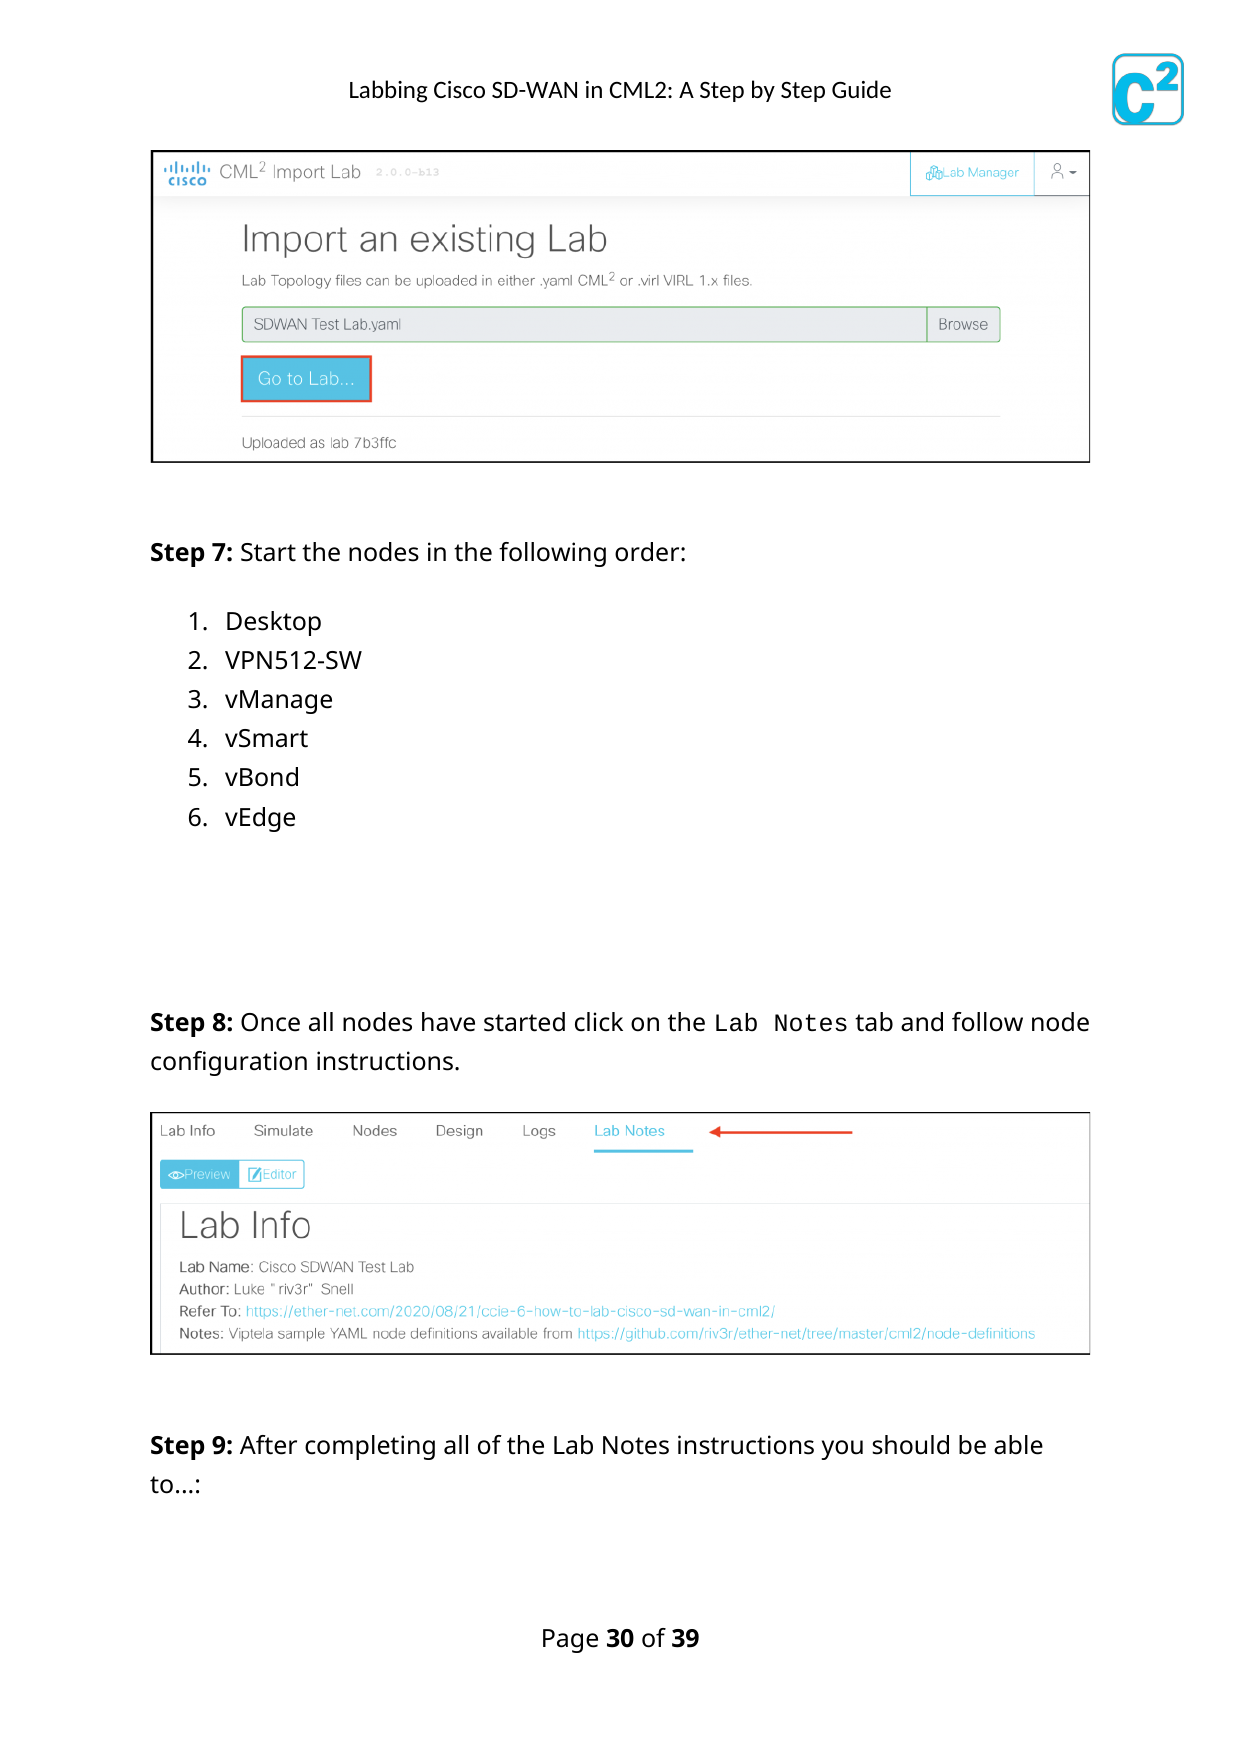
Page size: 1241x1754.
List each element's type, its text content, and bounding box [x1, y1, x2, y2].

picture [1115, 109, 1126, 122]
picture [150, 150, 1091, 463]
text Step 9: After completing all of the Lab Notes instructions you should be able to...: [150, 1389, 1090, 1501]
list vManage [187, 682, 1090, 716]
list vBond [187, 760, 1090, 794]
picture [1111, 52, 1184, 126]
picture [1115, 56, 1181, 122]
text Step 7: Start the nodes in the following order: [150, 496, 1090, 569]
list vEdge [187, 799, 1090, 833]
text Step 8: Once all nodes have started click on the Lab Notes tab and follow node configuration instructions. [150, 1004, 1090, 1078]
list vSmart [187, 721, 1090, 755]
list Desktop [187, 603, 1090, 637]
picture [150, 1112, 1091, 1355]
list VPN512-SW [187, 643, 1090, 677]
